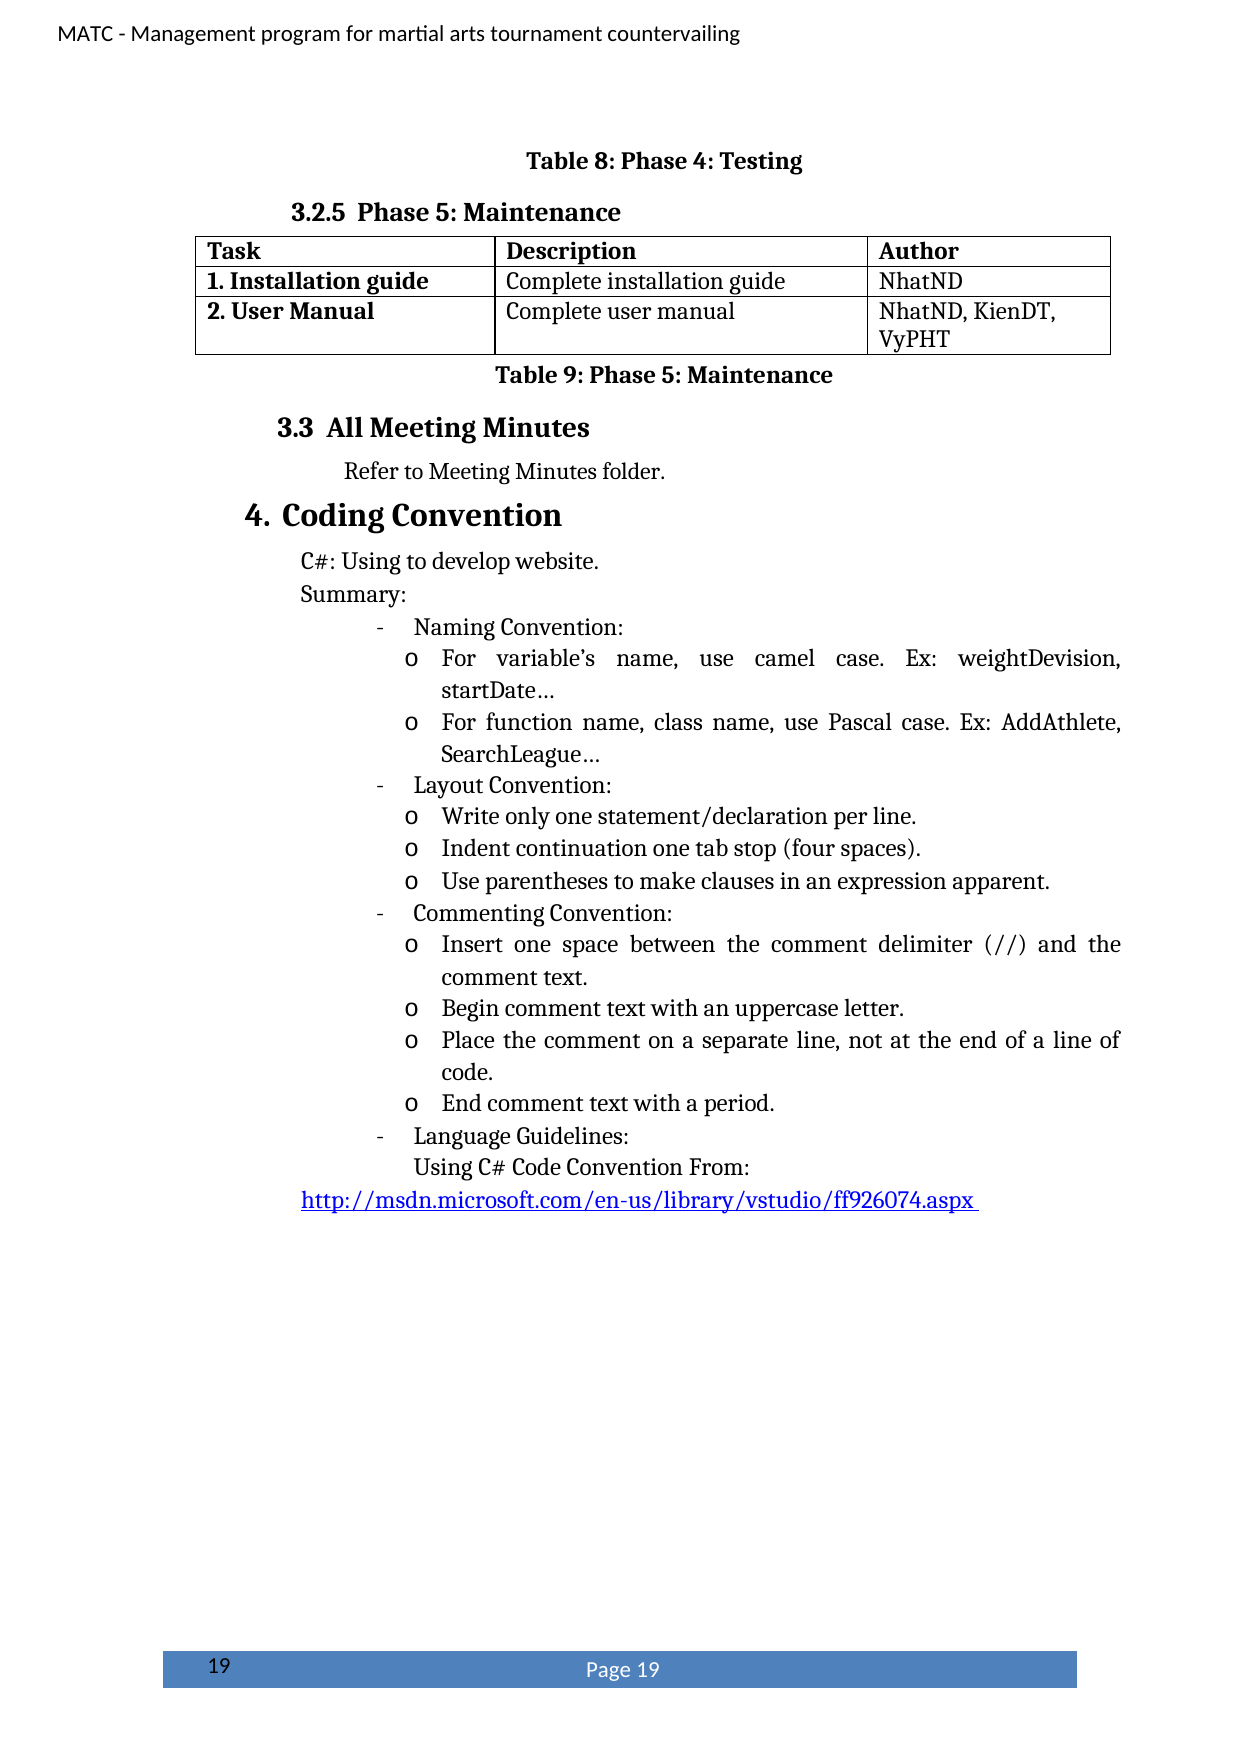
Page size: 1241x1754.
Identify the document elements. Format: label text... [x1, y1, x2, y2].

subtitle Coding Convention [244, 496, 1122, 534]
list End comment text with a period. [404, 1089, 1122, 1119]
list Layout Convention: [376, 771, 1122, 799]
list Use parentheses to make clauses in an expression apparent. [404, 867, 1122, 897]
table_header Author [868, 237, 1110, 266]
list For variable’s name, use camel case. Ex: weightDevision, startDate… [404, 644, 1122, 705]
table_cell Complete installation guide [496, 267, 867, 296]
text Using C# Code Convention From: [357, 1153, 1122, 1181]
table_cell 2. User Manual [196, 297, 494, 354]
table_header Task [196, 237, 494, 266]
subtitle All Meeting Minutes [277, 411, 1122, 444]
table_cell 1. Installation guide [196, 267, 494, 296]
list Indent continuation one tab stop (four spaces). [404, 834, 1122, 864]
table_cell Complete user manual [496, 297, 867, 354]
subtitle Phase 5: Maintenance [291, 197, 1122, 228]
text Summary: [301, 580, 1122, 609]
table_header Description [496, 237, 867, 266]
list Insert one space between the comment delimiter (//) and the comment text. [404, 930, 1122, 991]
table_cell NhatND, KienDT, VyPHT [868, 297, 1110, 354]
list Begin comment text with an uppercase letter. [404, 993, 1122, 1023]
text http://msdn.microsoft.com/en-us/library/vstudio/ff926074.aspx [301, 1186, 1122, 1214]
text Refer to Meeting Minutes folder. [338, 457, 1122, 486]
list Language Guidelines: [376, 1122, 1122, 1150]
table_cell NhatND [868, 267, 1110, 296]
text Table 8: Phase 4: Testing [207, 147, 1122, 176]
list For function name, class name, use Pascal case. Ex: AddAthlete, SearchLeague… [404, 707, 1122, 768]
text Table 9: Phase 5: Maintenance [207, 361, 1122, 390]
list Write only one statement/declaration per line. [404, 802, 1122, 832]
list Place the comment on a separate line, not at the end of a line of code. [404, 1026, 1122, 1087]
list Naming Convention: [376, 613, 1122, 642]
list Commenting Convention: [376, 899, 1122, 928]
text C#: Using to develop website. [301, 547, 1122, 576]
